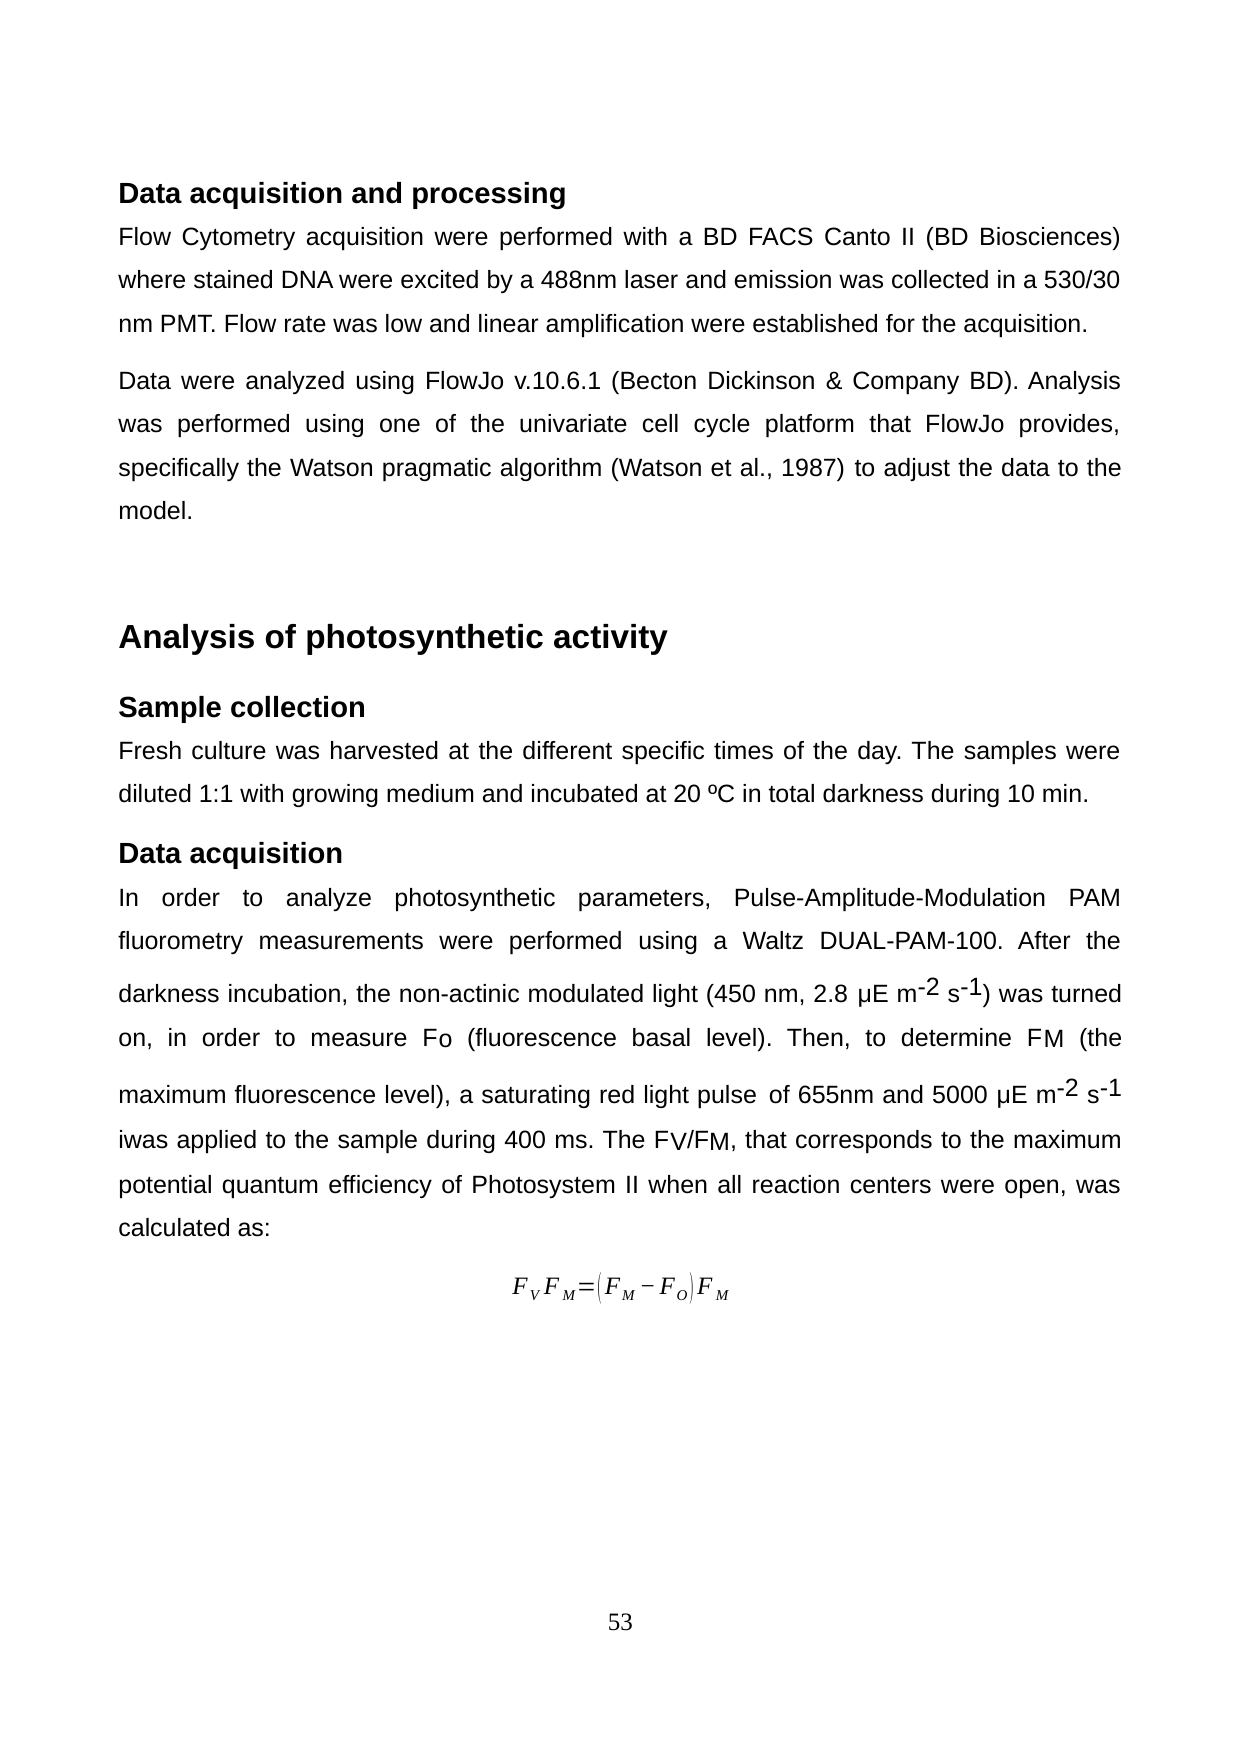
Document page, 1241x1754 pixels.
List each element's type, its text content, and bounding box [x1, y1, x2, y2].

subtitle Data acquisition and processing [118, 176, 1122, 210]
text Fresh culture was harvested at the different specific times of the day. The samples were diluted 1:1 with growing medium and incubated at 20 ºC in total darkness during 10 min. [118, 736, 1122, 807]
subtitle Sample collection [118, 689, 1122, 723]
subtitle Analysis of photosynthetic activity [118, 617, 1122, 656]
subtitle Data acquisition [118, 836, 1122, 870]
text Data were analyzed using FlowJo v.10.6.1 (Becton Dickinson & Company BD). Analysis was performed using one of the univariate cell cycle platform that FlowJo provides, specifically the Watson pragmatic algorithm (Watson et al., 1987)⁠ to adjust the data to the model. [118, 366, 1122, 524]
text Flow Cytometry acquisition were performed with a BD FACS Canto II (BD Biosciences) where stained DNA were excited by a 488nm laser and emission was collected in a 530/30 nm PMT. Flow rate was low and linear amplification were established for the acquisition. [118, 222, 1122, 337]
text In order to analyze photosynthetic parameters, Pulse-Amplitude-Modulation PAM fluorometry measurements were performed using a Waltz DUAL-PAM-100. After the darkness incubation, the non-actinic modulated light (450 nm, 2.8 μE m-2 s-1) was turned on, in order to measure Fo (fluorescence basal level). Then, to determine FM (the maximum fluorescence level), a saturating red light pulse of 655nm and 5000 μE m-2 s-1 iwas applied to the sample during 400 ms. The FV/FM, that corresponds to the maximum potential quantum efficiency of Photosystem II when all reaction centers were open, was calculated as: [118, 882, 1122, 1242]
